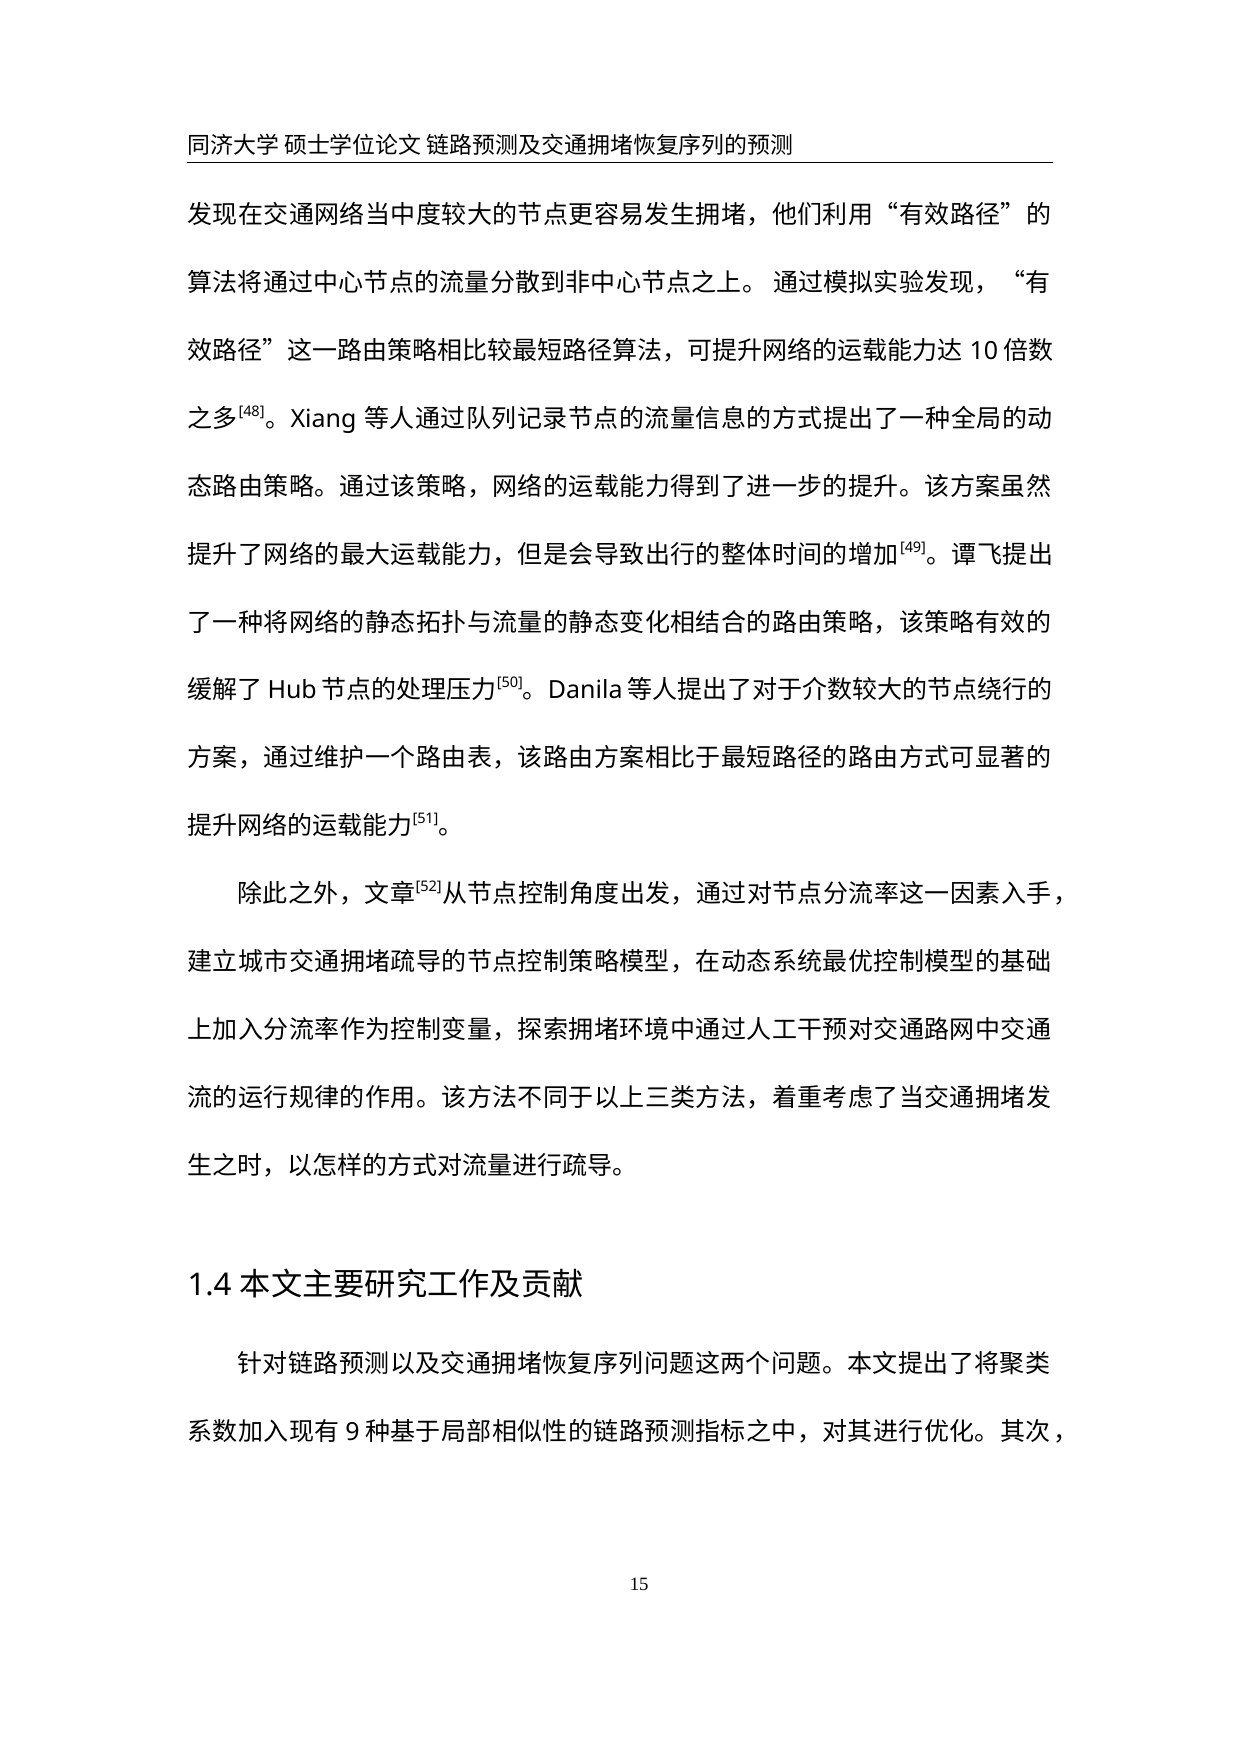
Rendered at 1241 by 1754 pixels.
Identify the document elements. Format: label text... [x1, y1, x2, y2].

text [187, 1328, 1053, 1464]
text 1.4 本文主要研究工作及贡献 [187, 1247, 1053, 1315]
text 除此之外，文章[52]从节点控制角度出发，通过对节点分流率这一因素入手，建立城市交通拥堵疏导的节点控制策略模型，在动态系统最优控制模型的基础上加入分流率作为控制变量，探索拥堵环境中通过人工干预对交通路网中交通流的运行规律的作用。该方法不同于以上三类方法，着重考虑了当交通拥堵发生之时，以怎样的方式对流量进行疏导。 [187, 858, 1053, 1197]
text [187, 179, 1053, 858]
